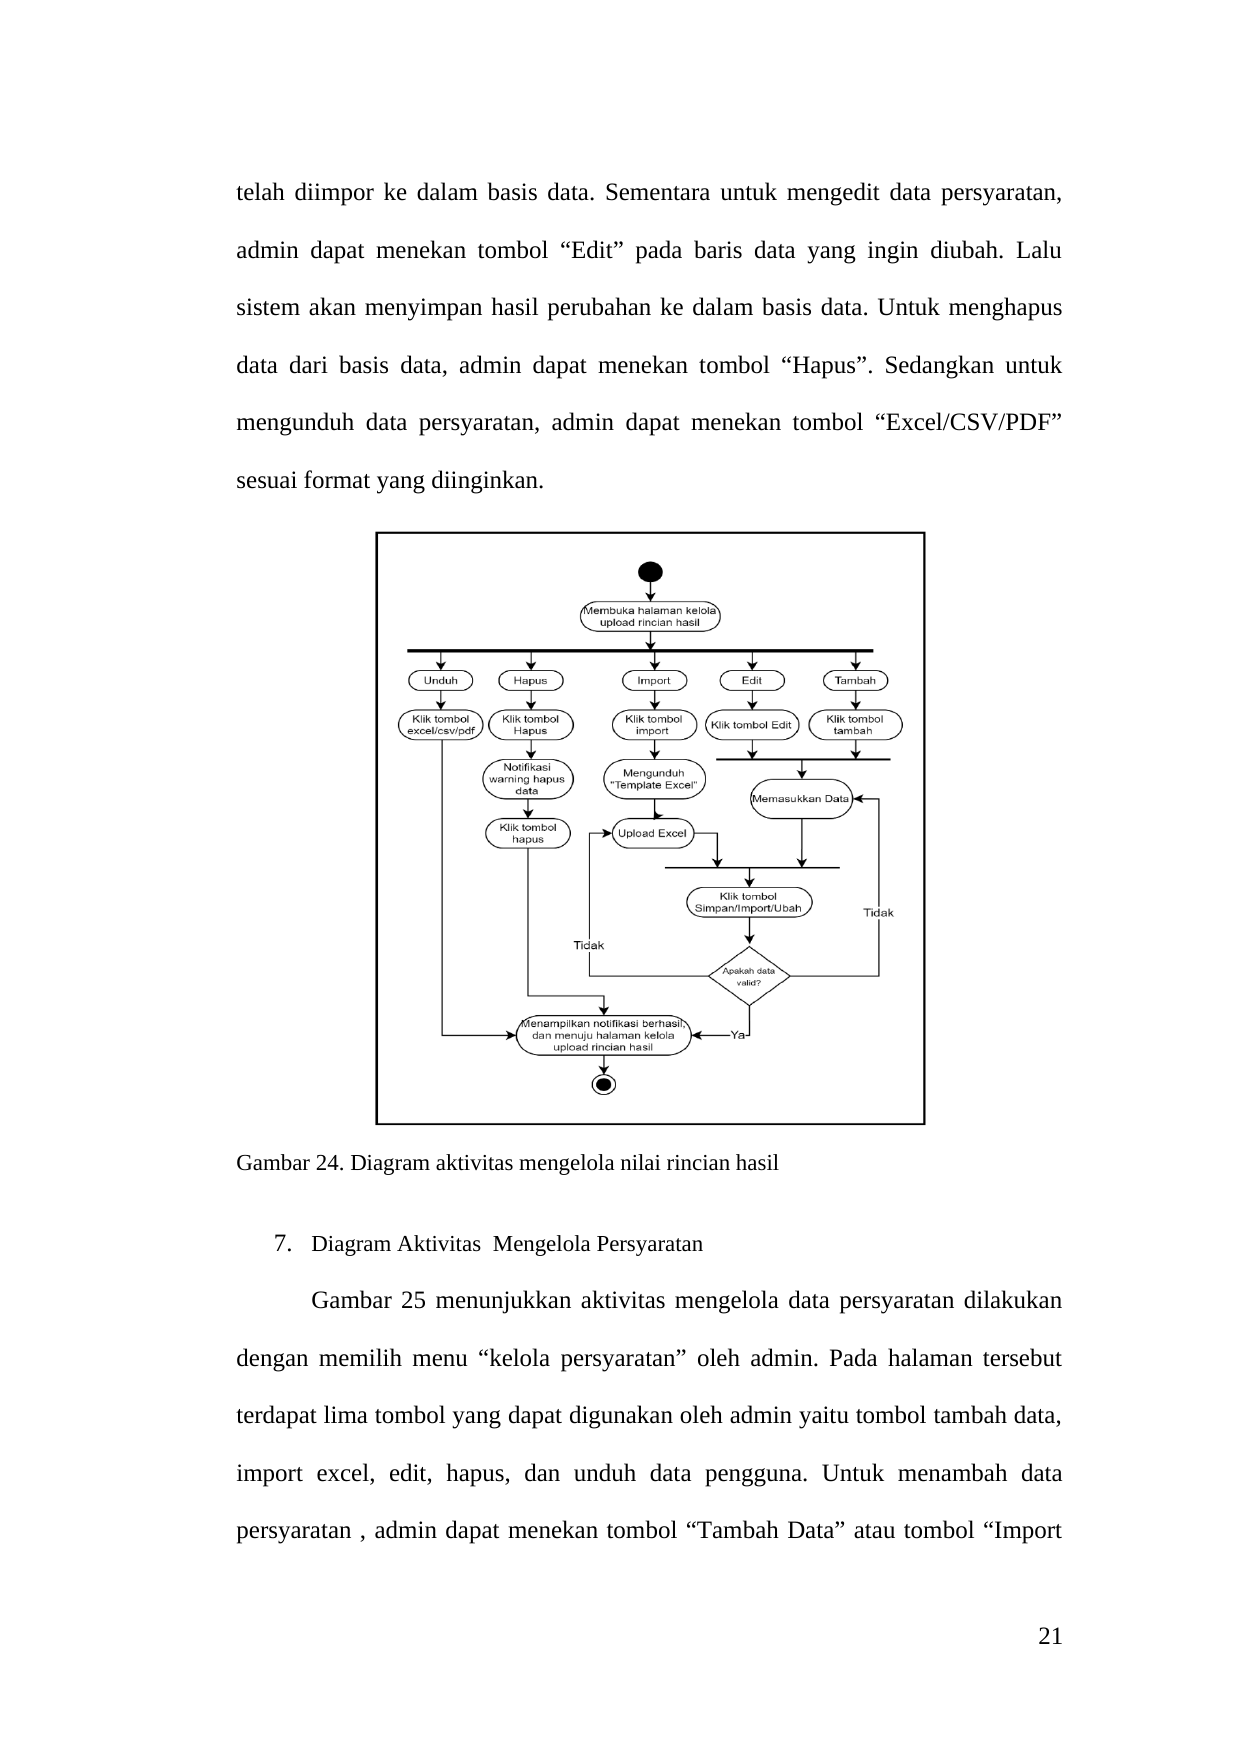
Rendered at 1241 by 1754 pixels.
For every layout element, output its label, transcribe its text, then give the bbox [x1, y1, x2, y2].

list Diagram Aktivitas Mengelola Persyaratan [274, 1228, 1063, 1257]
text Gambar 24. Diagram aktivitas mengelola nilai rincian hasil [236, 1149, 1063, 1175]
picture [363, 522, 936, 1136]
